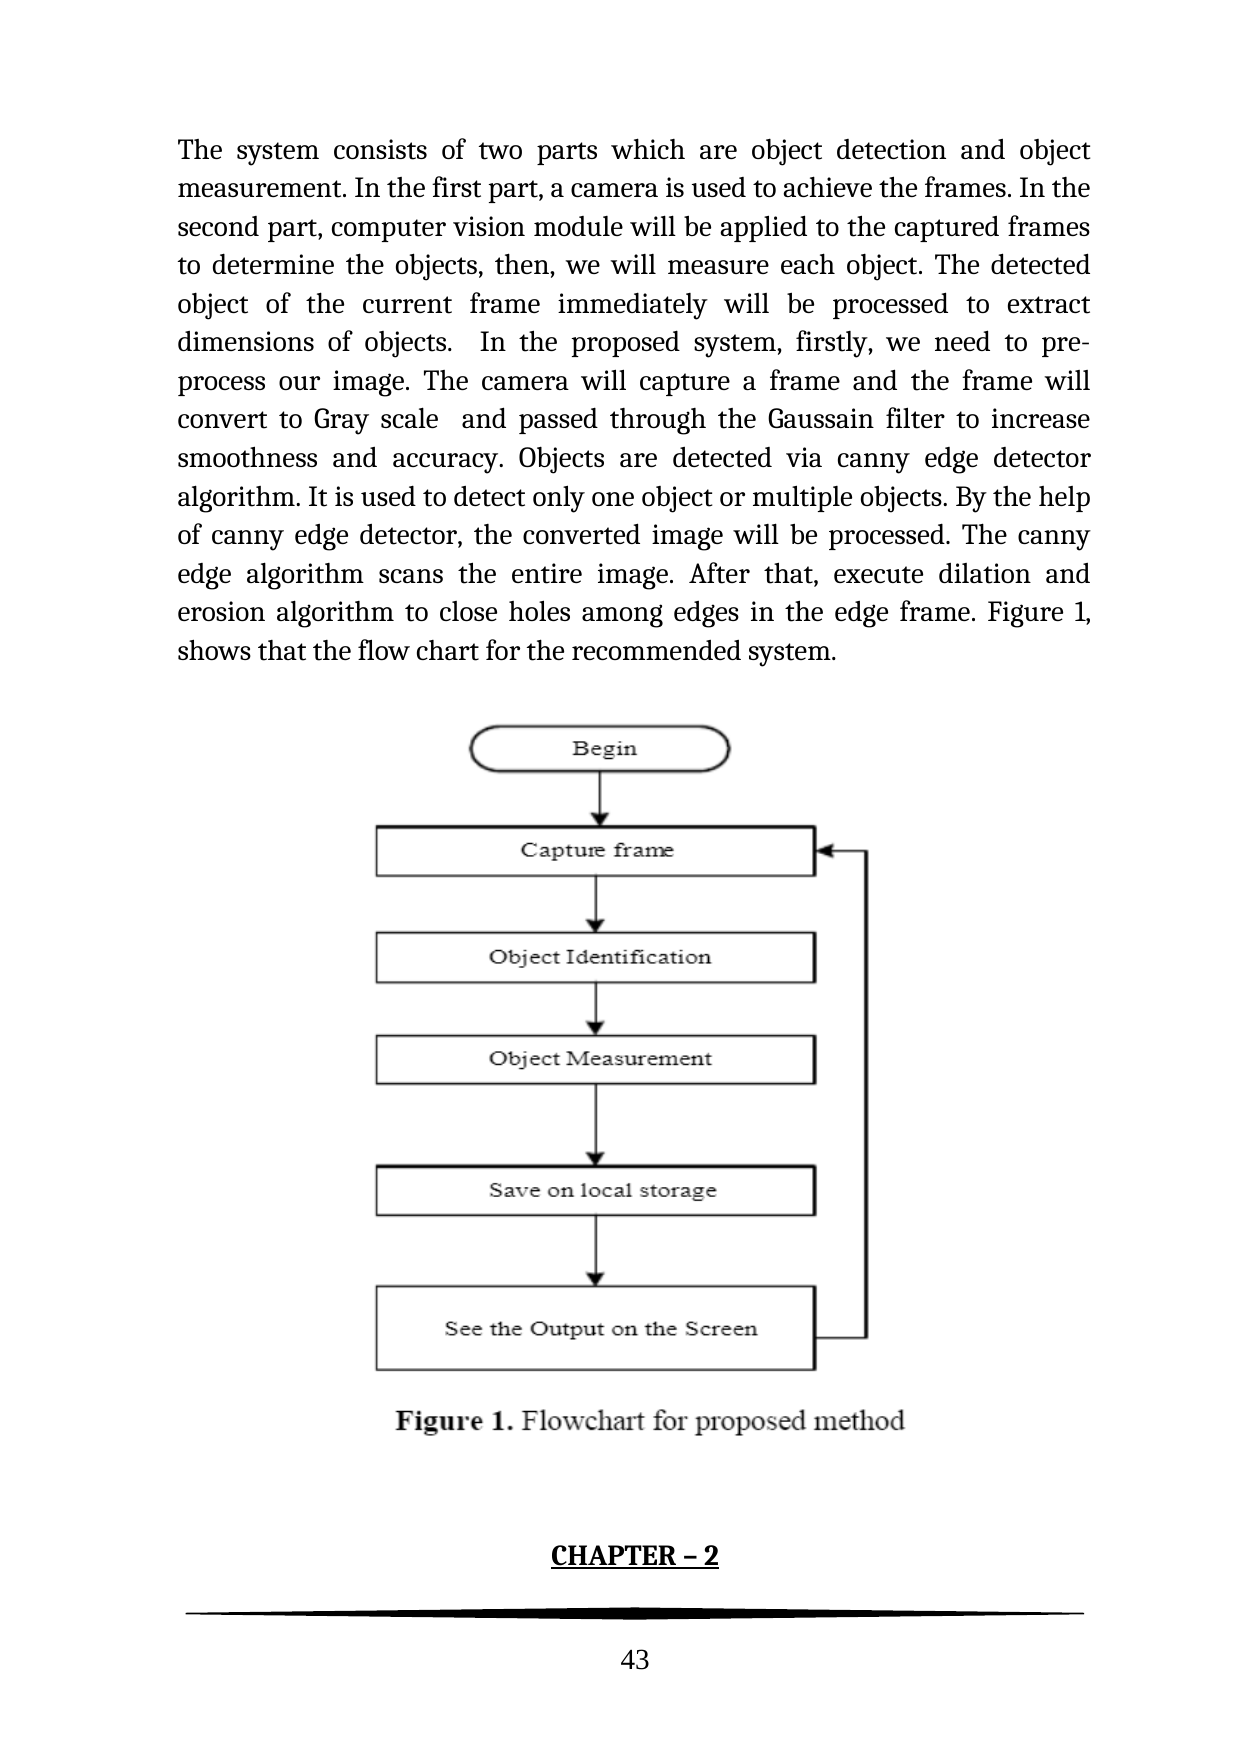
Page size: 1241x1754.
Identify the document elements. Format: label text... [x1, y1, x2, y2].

picture [329, 688, 941, 1470]
text CHAPTER – 2 [177, 1539, 1092, 1573]
text The system consists of two parts which are object detection and object measurement. In the first part, a camera is used to achieve the frames. In the second part, computer vision module will be applied to the captured frames to determine the objects, then, we will measure each object. The detected object of the current frame immediately will be processed to extract dimensions of objects. In the proposed system, firstly, we need to pre-process our image. The camera will capture a frame and the frame will convert to Gray scale and passed through the Gaussain filter to increase smoothness and accuracy. Objects are detected via canny edge detector algorithm. It is used to detect only one object or multiple objects. By the help of canny edge detector, the converted image will be processed. The canny edge algorithm scans the entire image. After that, execute dilation and erosion algorithm to close holes among edges in the edge frame. Figure 1, shows that the flow chart for the recommended system. [177, 133, 1092, 667]
